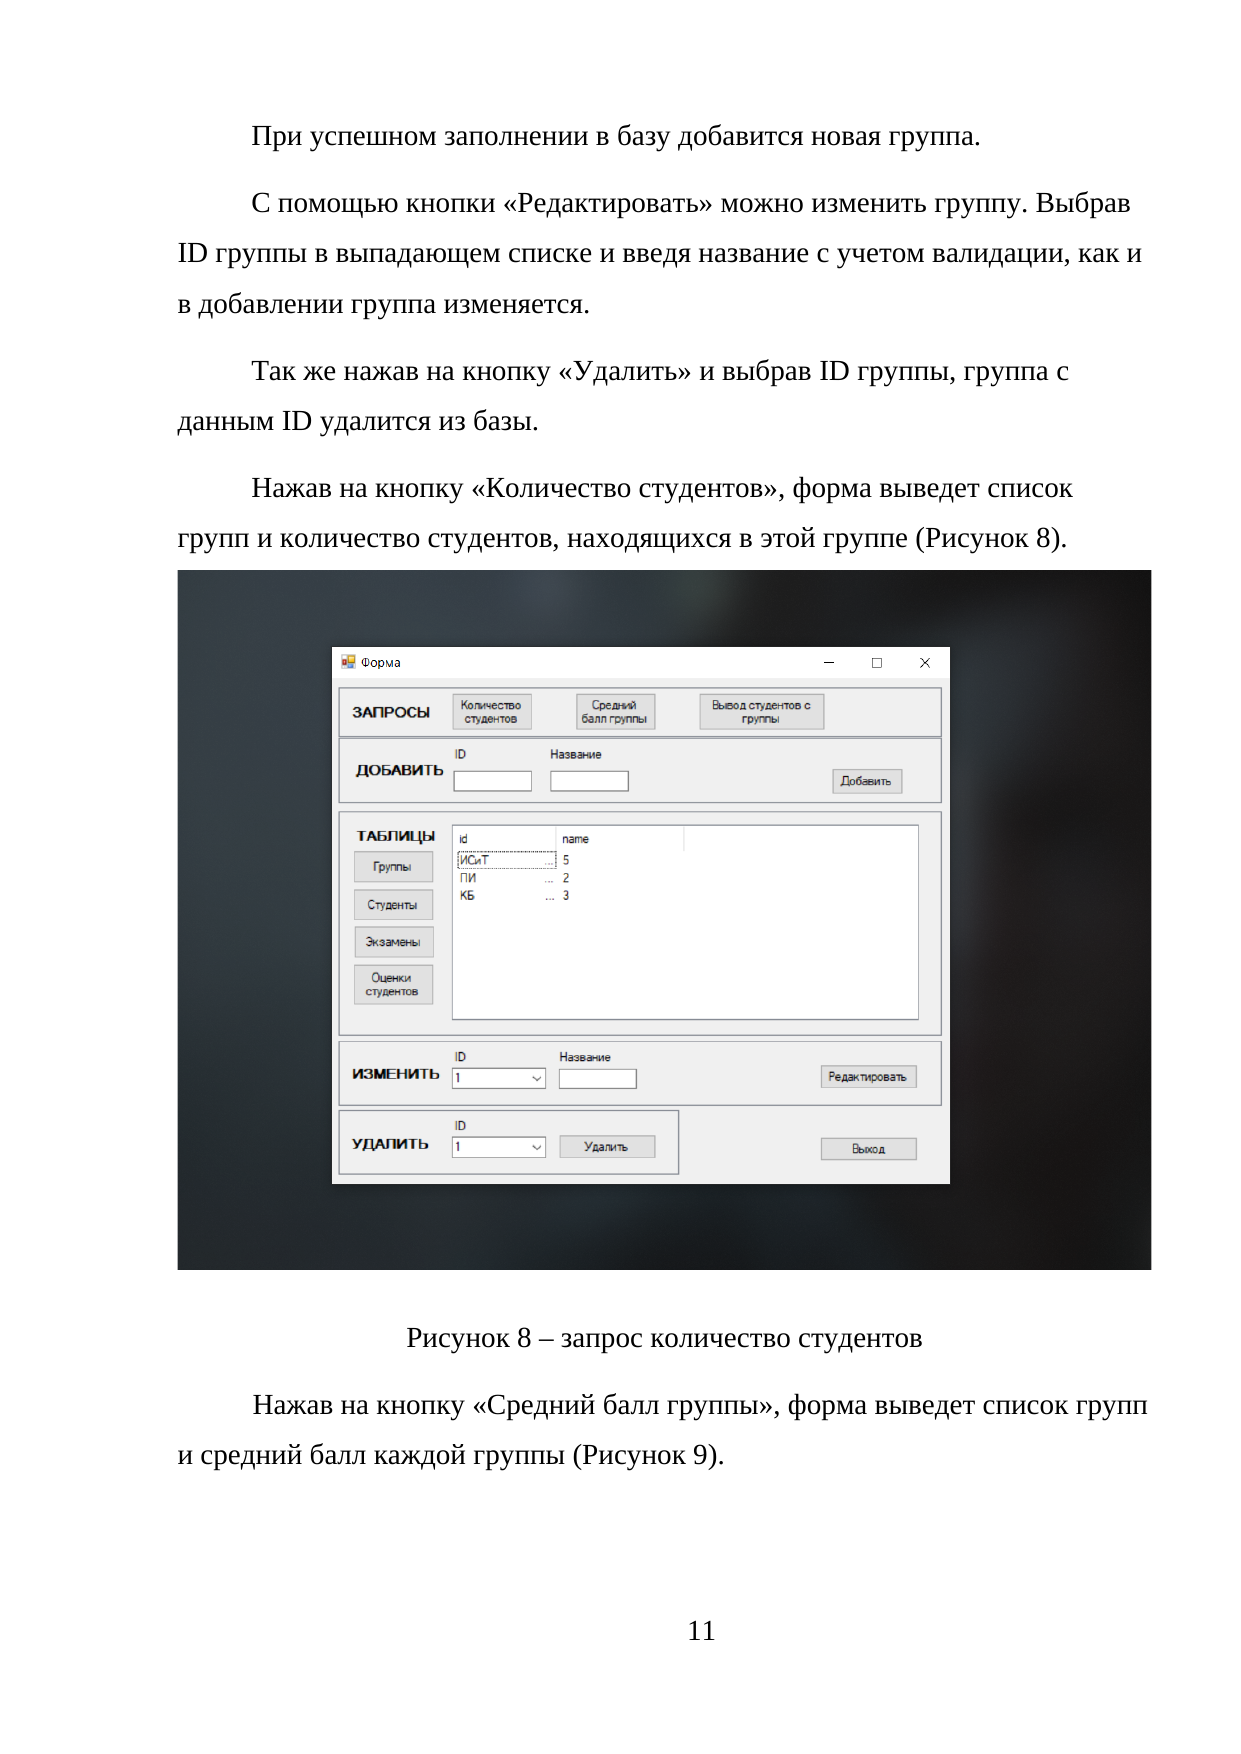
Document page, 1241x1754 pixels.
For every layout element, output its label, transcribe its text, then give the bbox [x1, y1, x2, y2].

text Нажав на кнопку «Количество студентов», форма выведет список групп и количество студентов, находящихся в этой группе (Рисунок 8). [177, 470, 1152, 554]
text Нажав на кнопку «Средний балл группы», форма выведет список групп и средний балл каждой группы (Рисунок 9). [177, 1387, 1152, 1471]
text При успешном заполнении в базу добавится новая группа. [177, 118, 1152, 152]
text Рисунок 8 – запрос количество студентов [177, 1270, 1152, 1353]
text Так же нажав на кнопку «Удалить» и выбрав ID группы, группа с данным ID удалится из базы. [177, 353, 1152, 437]
picture [177, 570, 1152, 1270]
text С помощью кнопки «Редактировать» можно изменить группу. Выбрав ID группы в выпадающем списке и введя название с учетом валидации, как и в добавлении группа изменяется. [177, 185, 1152, 319]
